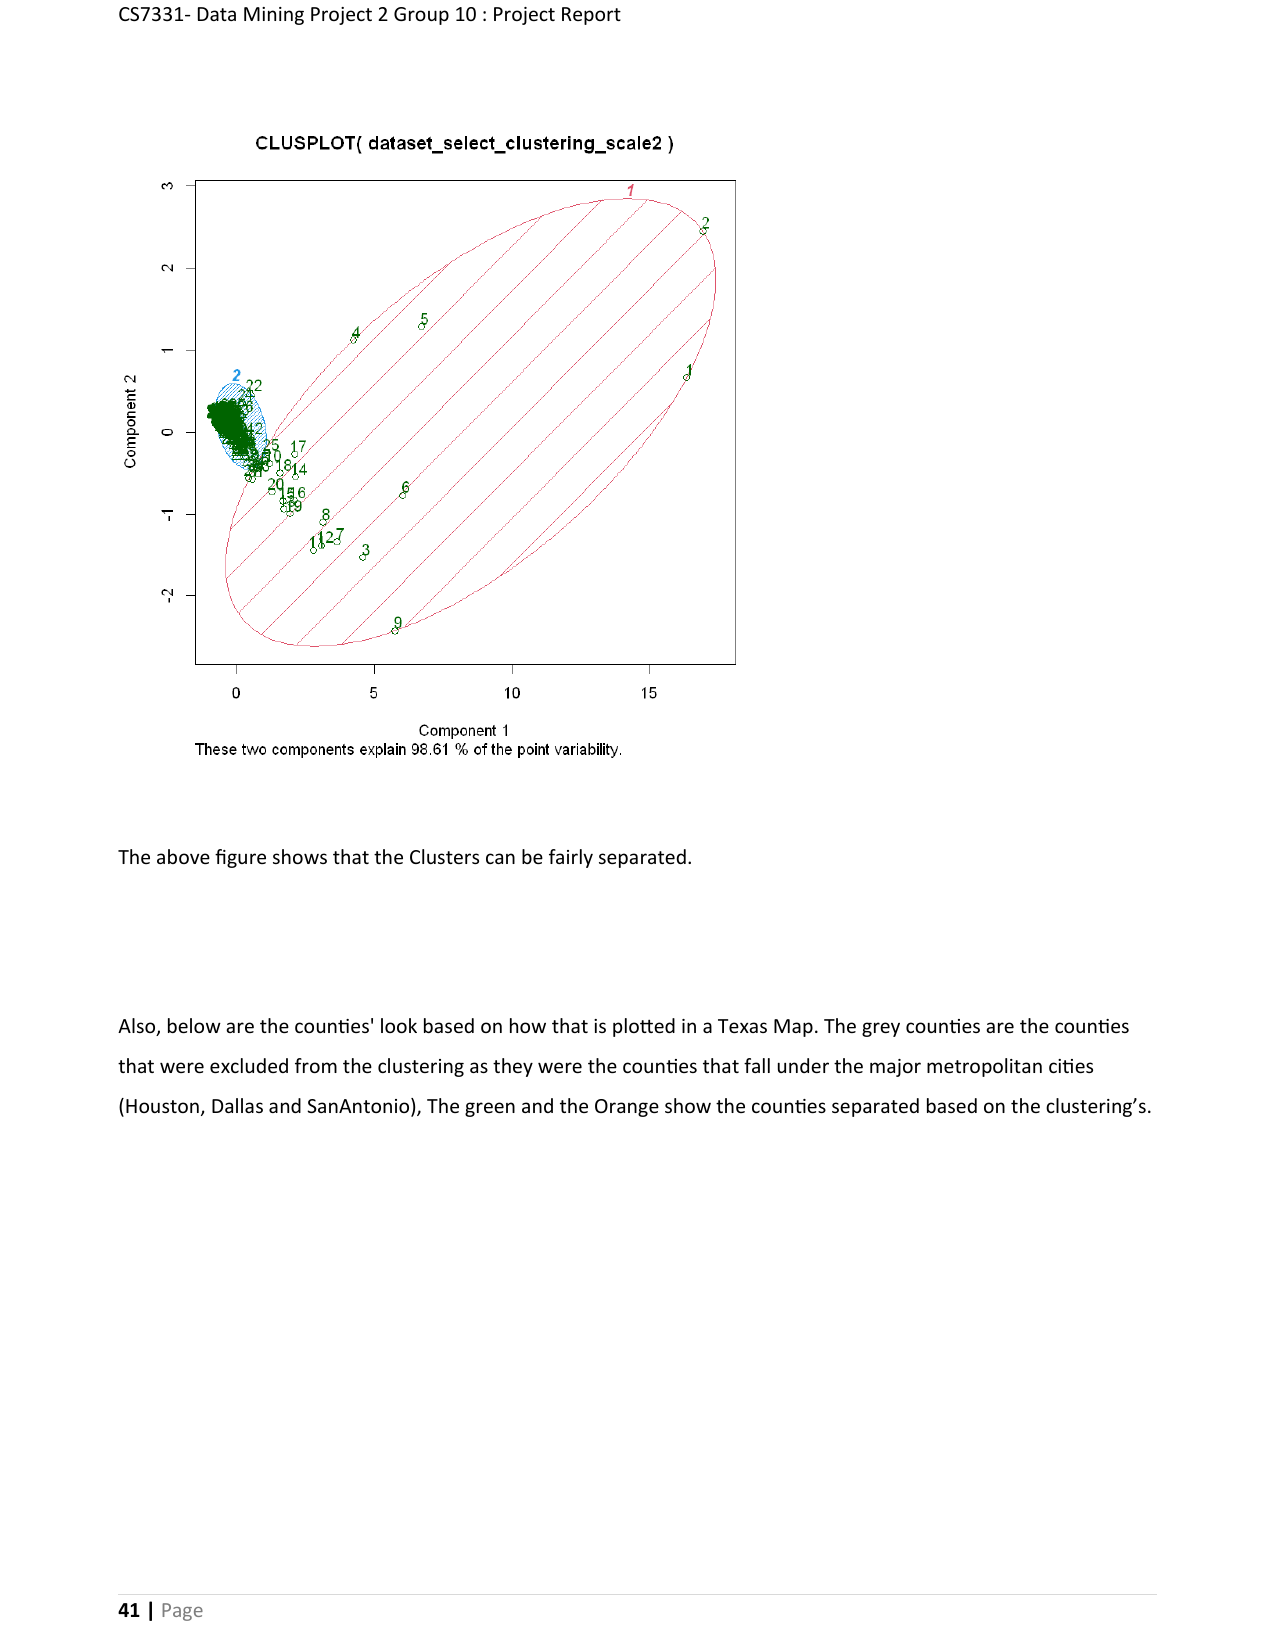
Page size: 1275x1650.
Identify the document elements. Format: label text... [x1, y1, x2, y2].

text The above figure shows that the Clusters can be fairly separated. [118, 843, 1157, 870]
picture [118, 103, 775, 760]
text Also, below are the counties' look based on how that is plotted in a Texas Map. The grey counties are the counties that were excluded from the clustering as they were the counties that fall under the major metropolitan cities (Houston, Dallas and SanAntonio), The green and the Orange show the counties separated based on the clustering’s. [118, 1012, 1157, 1119]
